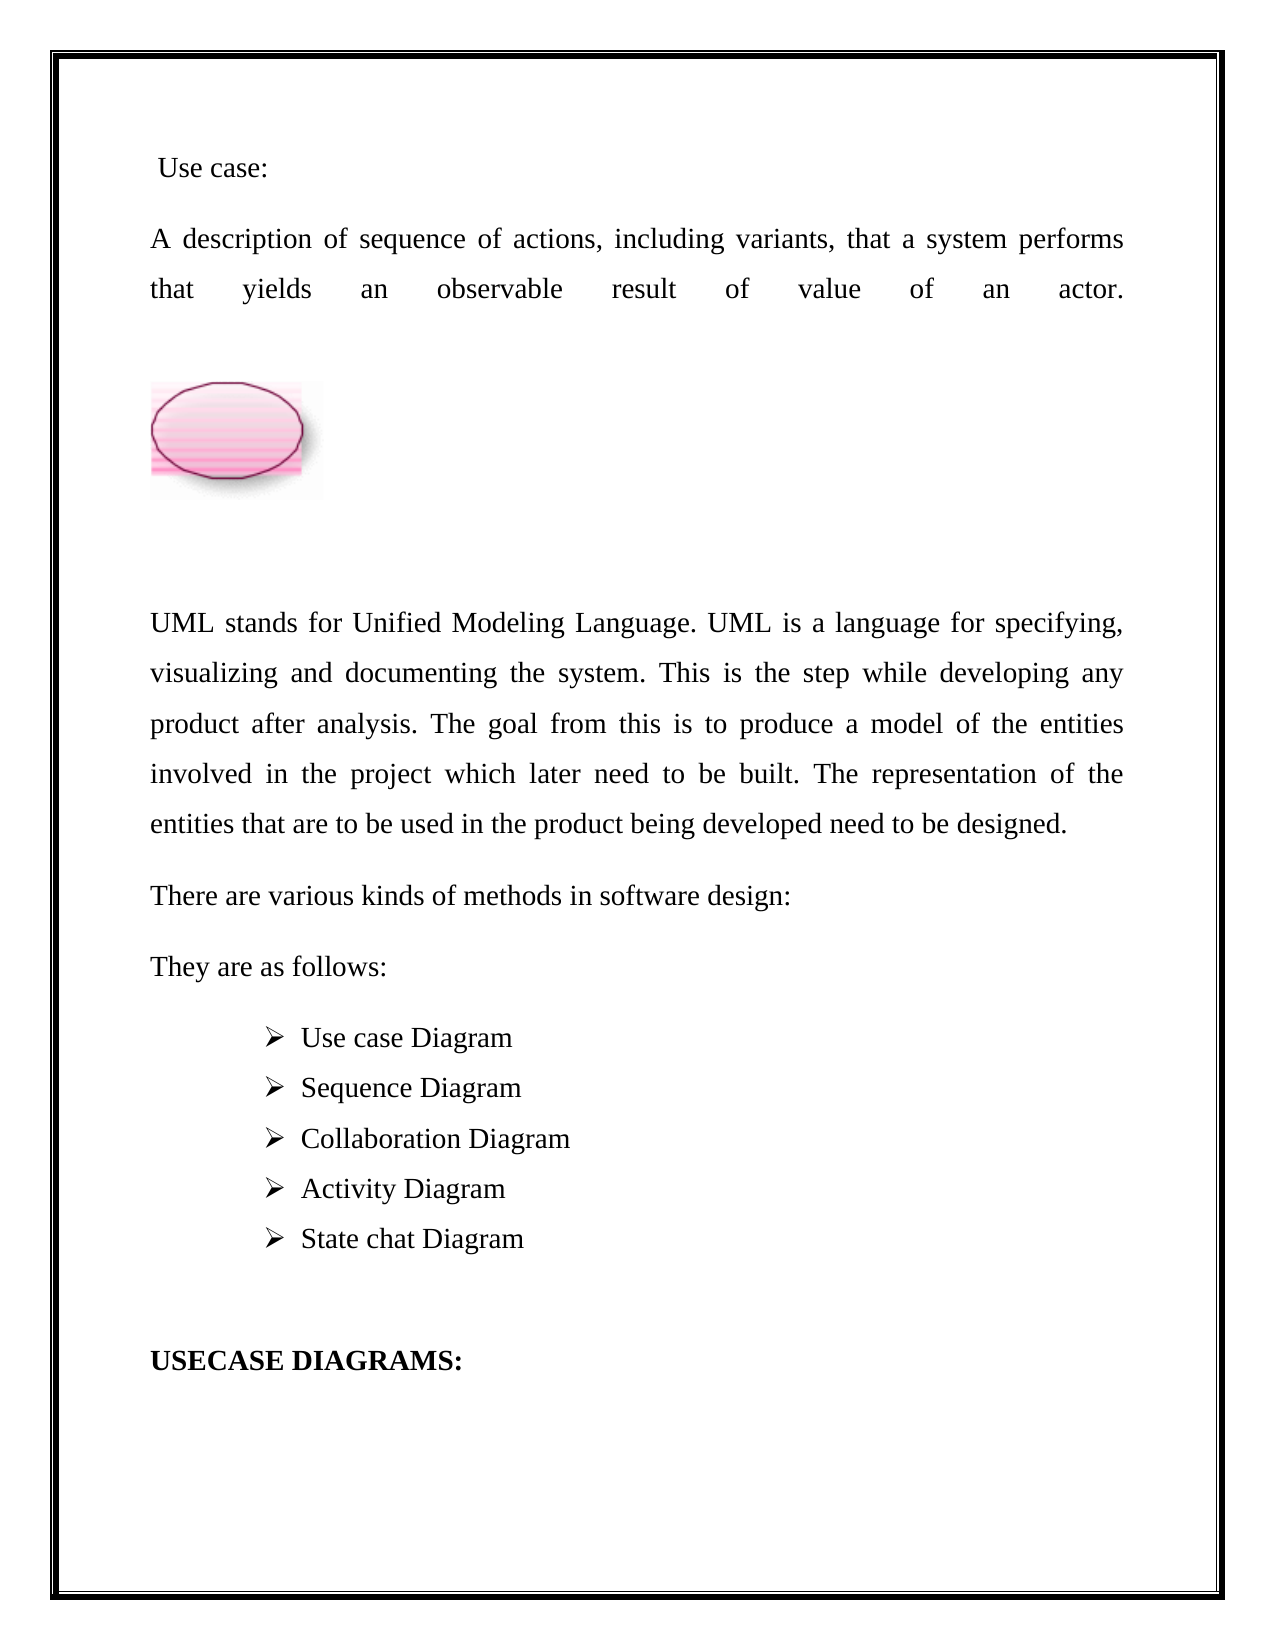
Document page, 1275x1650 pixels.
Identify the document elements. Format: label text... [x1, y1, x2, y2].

text UML stands for Unified Modeling Language. UML is a language for specifying, visualizing and documenting the system. This is the step while developing any product after analysis. The goal from this is to produce a model of the entities involved in the project which later need to be built. The representation of the entities that are to be used in the product being developed need to be designed. [150, 605, 1125, 840]
list Activity Diagram [263, 1171, 1125, 1205]
list State chat Diagram [263, 1222, 1125, 1255]
text Use case: [150, 150, 1125, 183]
text USECASE DIAGRAMS: [150, 1343, 1125, 1377]
text A description of sequence of actions, including variants, that a system performs that yields an observable result of value of an actor. [150, 221, 1125, 347]
list Use case Diagram [263, 1020, 1125, 1053]
list Collaboration Diagram [263, 1121, 1125, 1154]
text They are as follows: [150, 949, 1125, 982]
list Sequence Diagram [263, 1070, 1125, 1104]
text There are various kinds of methods in software design: [150, 878, 1125, 911]
